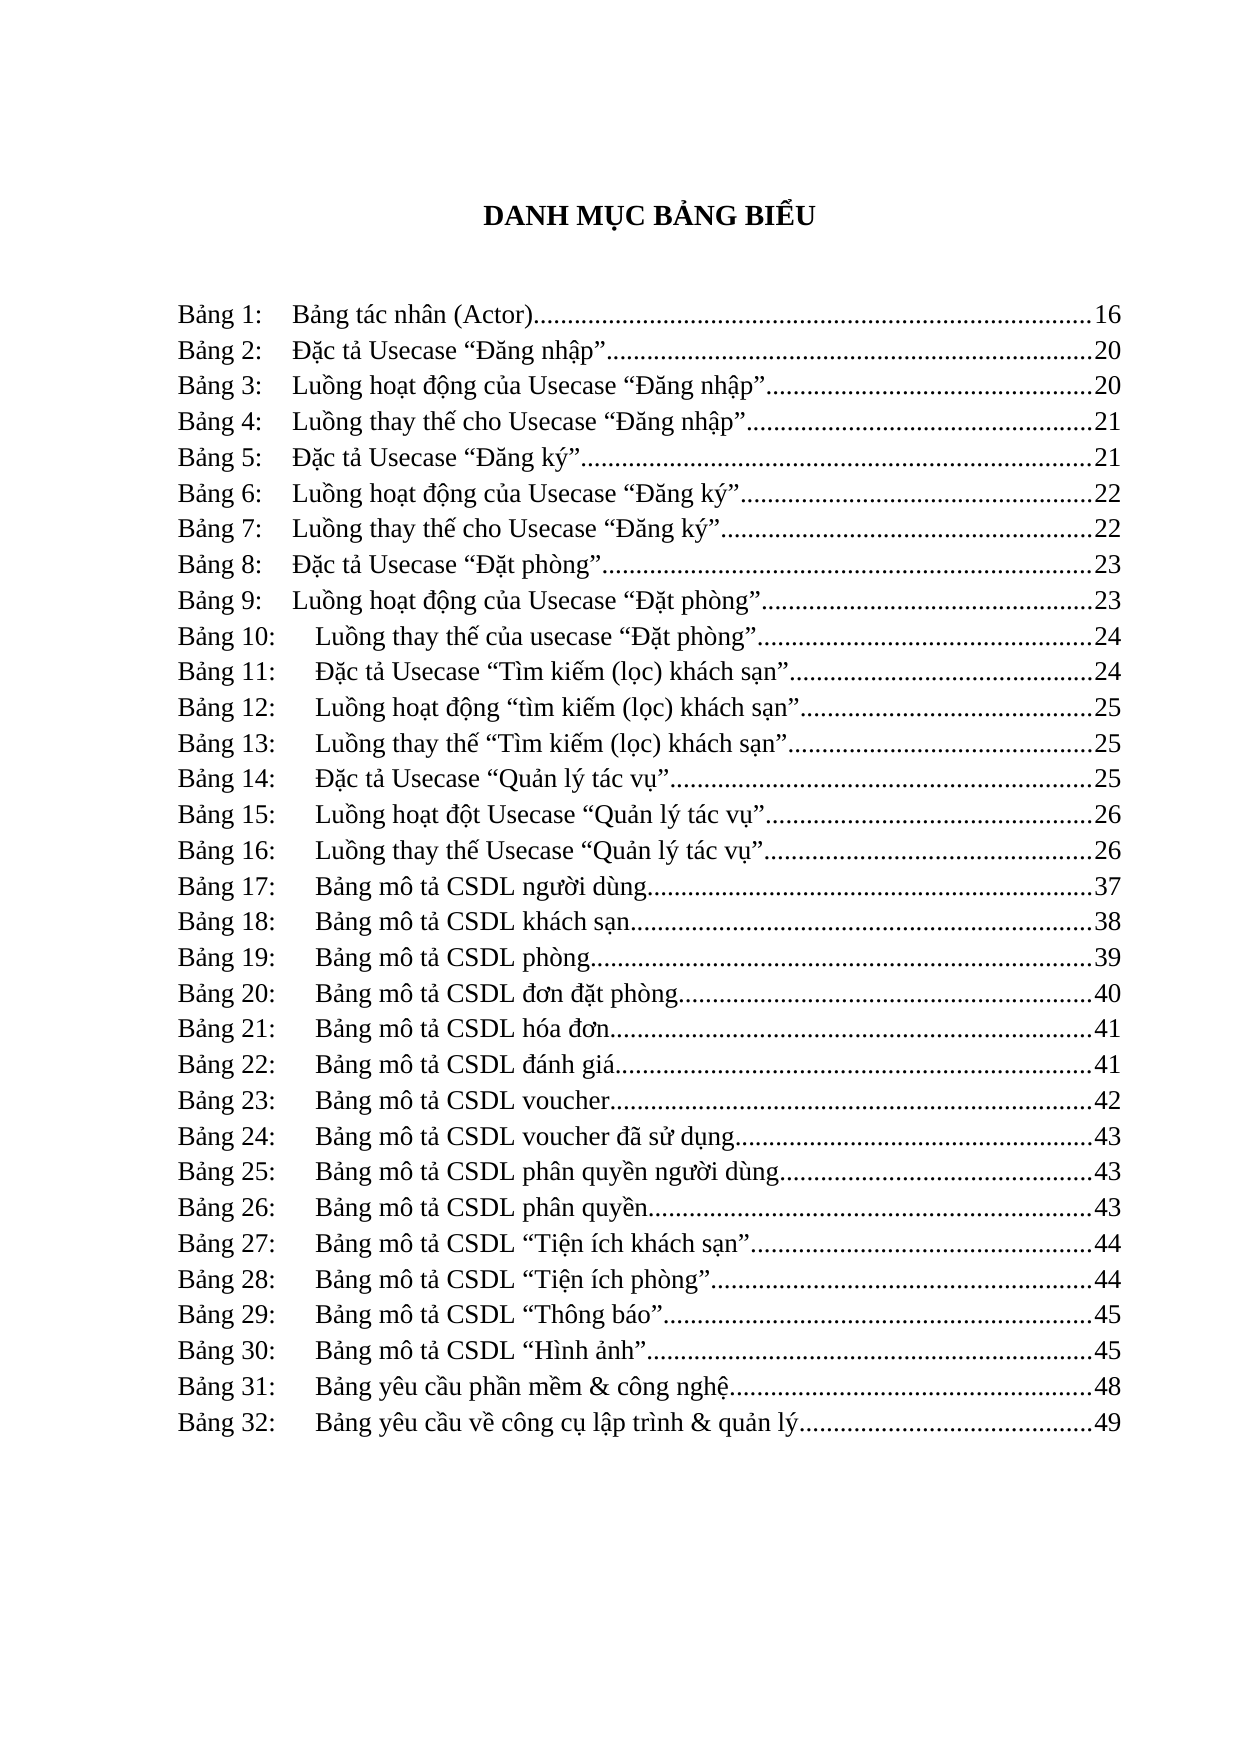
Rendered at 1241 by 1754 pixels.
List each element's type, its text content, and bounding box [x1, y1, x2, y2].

text Bảng 12: Luồng hoạt động “tìm kiếm (lọc) khách sạn” 25 [177, 691, 1122, 722]
text Bảng 3: Luồng hoạt động của Usecase “Đăng nhập” 20 [177, 369, 1122, 401]
text Bảng 13: Luồng thay thế “Tìm kiếm (lọc) khách sạn” 25 [177, 727, 1122, 758]
text Bảng 11: Đặc tả Usecase “Tìm kiếm (lọc) khách sạn” 24 [177, 655, 1122, 686]
text Bảng 5: Đặc tả Usecase “Đăng ký” 21 [177, 441, 1122, 472]
text Bảng 23: Bảng mô tả CSDL voucher 42 [177, 1084, 1122, 1115]
text Bảng 24: Bảng mô tả CSDL voucher đã sử dụng 43 [177, 1120, 1122, 1151]
text Bảng 14: Đặc tả Usecase “Quản lý tác vụ” 25 [177, 762, 1122, 794]
text Bảng 32: Bảng yêu cầu về công cụ lập trình & quản lý 49 [177, 1406, 1122, 1437]
text Bảng 22: Bảng mô tả CSDL đánh giá 41 [177, 1048, 1122, 1079]
text Bảng 19: Bảng mô tả CSDL phòng 39 [177, 941, 1122, 972]
text Bảng 20: Bảng mô tả CSDL đơn đặt phòng 40 [177, 977, 1122, 1008]
text Bảng 6: Luồng hoạt động của Usecase “Đăng ký” 22 [177, 477, 1122, 508]
text Bảng 1: Bảng tác nhân (Actor) 16 [177, 298, 1122, 329]
text Bảng 30: Bảng mô tả CSDL “Hình ảnh” 45 [177, 1334, 1122, 1365]
text Bảng 28: Bảng mô tả CSDL “Tiện ích phòng” 44 [177, 1263, 1122, 1294]
text Bảng 10: Luồng thay thế của usecase “Đặt phòng” 24 [177, 619, 1122, 651]
text Bảng 17: Bảng mô tả CSDL người dùng 37 [177, 870, 1122, 901]
text Bảng 27: Bảng mô tả CSDL “Tiện ích khách sạn” 44 [177, 1227, 1122, 1258]
text Bảng 29: Bảng mô tả CSDL “Thông báo” 45 [177, 1298, 1122, 1329]
text Bảng 9: Luồng hoạt động của Usecase “Đặt phòng” 23 [177, 584, 1122, 615]
text Bảng 16: Luồng thay thế Usecase “Quản lý tác vụ” 26 [177, 834, 1122, 865]
text Bảng 7: Luồng thay thế cho Usecase “Đăng ký” 22 [177, 512, 1122, 543]
text Bảng 26: Bảng mô tả CSDL phân quyền 43 [177, 1191, 1122, 1222]
text Bảng 4: Luồng thay thế cho Usecase “Đăng nhập” 21 [177, 405, 1122, 436]
text Bảng 18: Bảng mô tả CSDL khách sạn 38 [177, 905, 1122, 937]
text Bảng 25: Bảng mô tả CSDL phân quyền người dùng 43 [177, 1156, 1122, 1187]
text Bảng 21: Bảng mô tả CSDL hóa đơn 41 [177, 1013, 1122, 1044]
text Bảng 2: Đặc tả Usecase “Đăng nhập” 20 [177, 334, 1122, 365]
text Bảng 15: Luồng hoạt đột Usecase “Quản lý tác vụ” 26 [177, 798, 1122, 829]
text Bảng 31: Bảng yêu cầu phần mềm & công nghệ 48 [177, 1370, 1122, 1401]
text Bảng 8: Đặc tả Usecase “Đặt phòng” 23 [177, 548, 1122, 579]
subtitle DANH MỤC BẢNG BIỂU [177, 198, 1122, 231]
